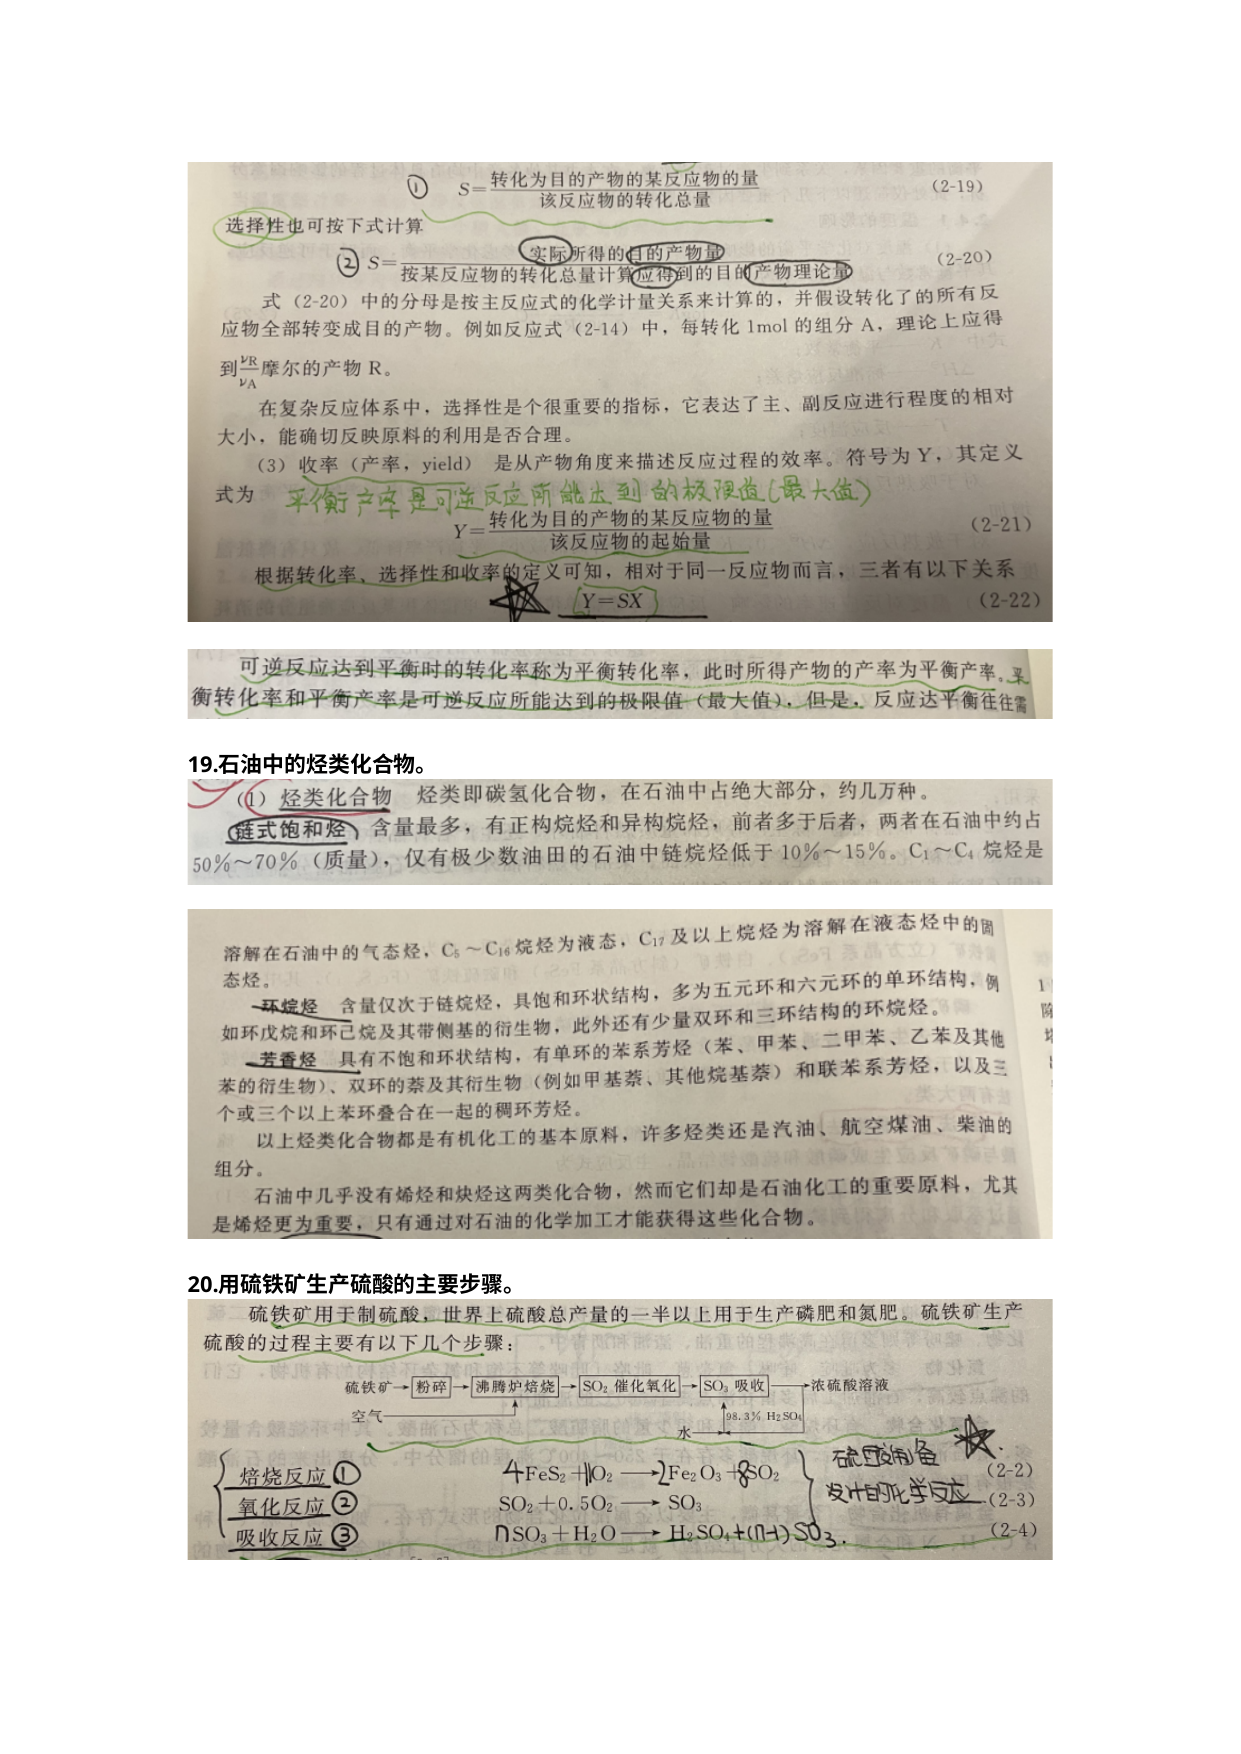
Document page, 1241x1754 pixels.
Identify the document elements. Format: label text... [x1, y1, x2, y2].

text 20.用硫铁矿生产硫酸的主要步骤。 [187, 1267, 1053, 1299]
picture [187, 779, 1053, 885]
text 19.石油中的烃类化合物。 [187, 747, 1053, 779]
picture [187, 909, 1053, 1239]
picture [187, 649, 1053, 719]
picture [187, 162, 1053, 622]
picture [187, 1299, 1053, 1560]
